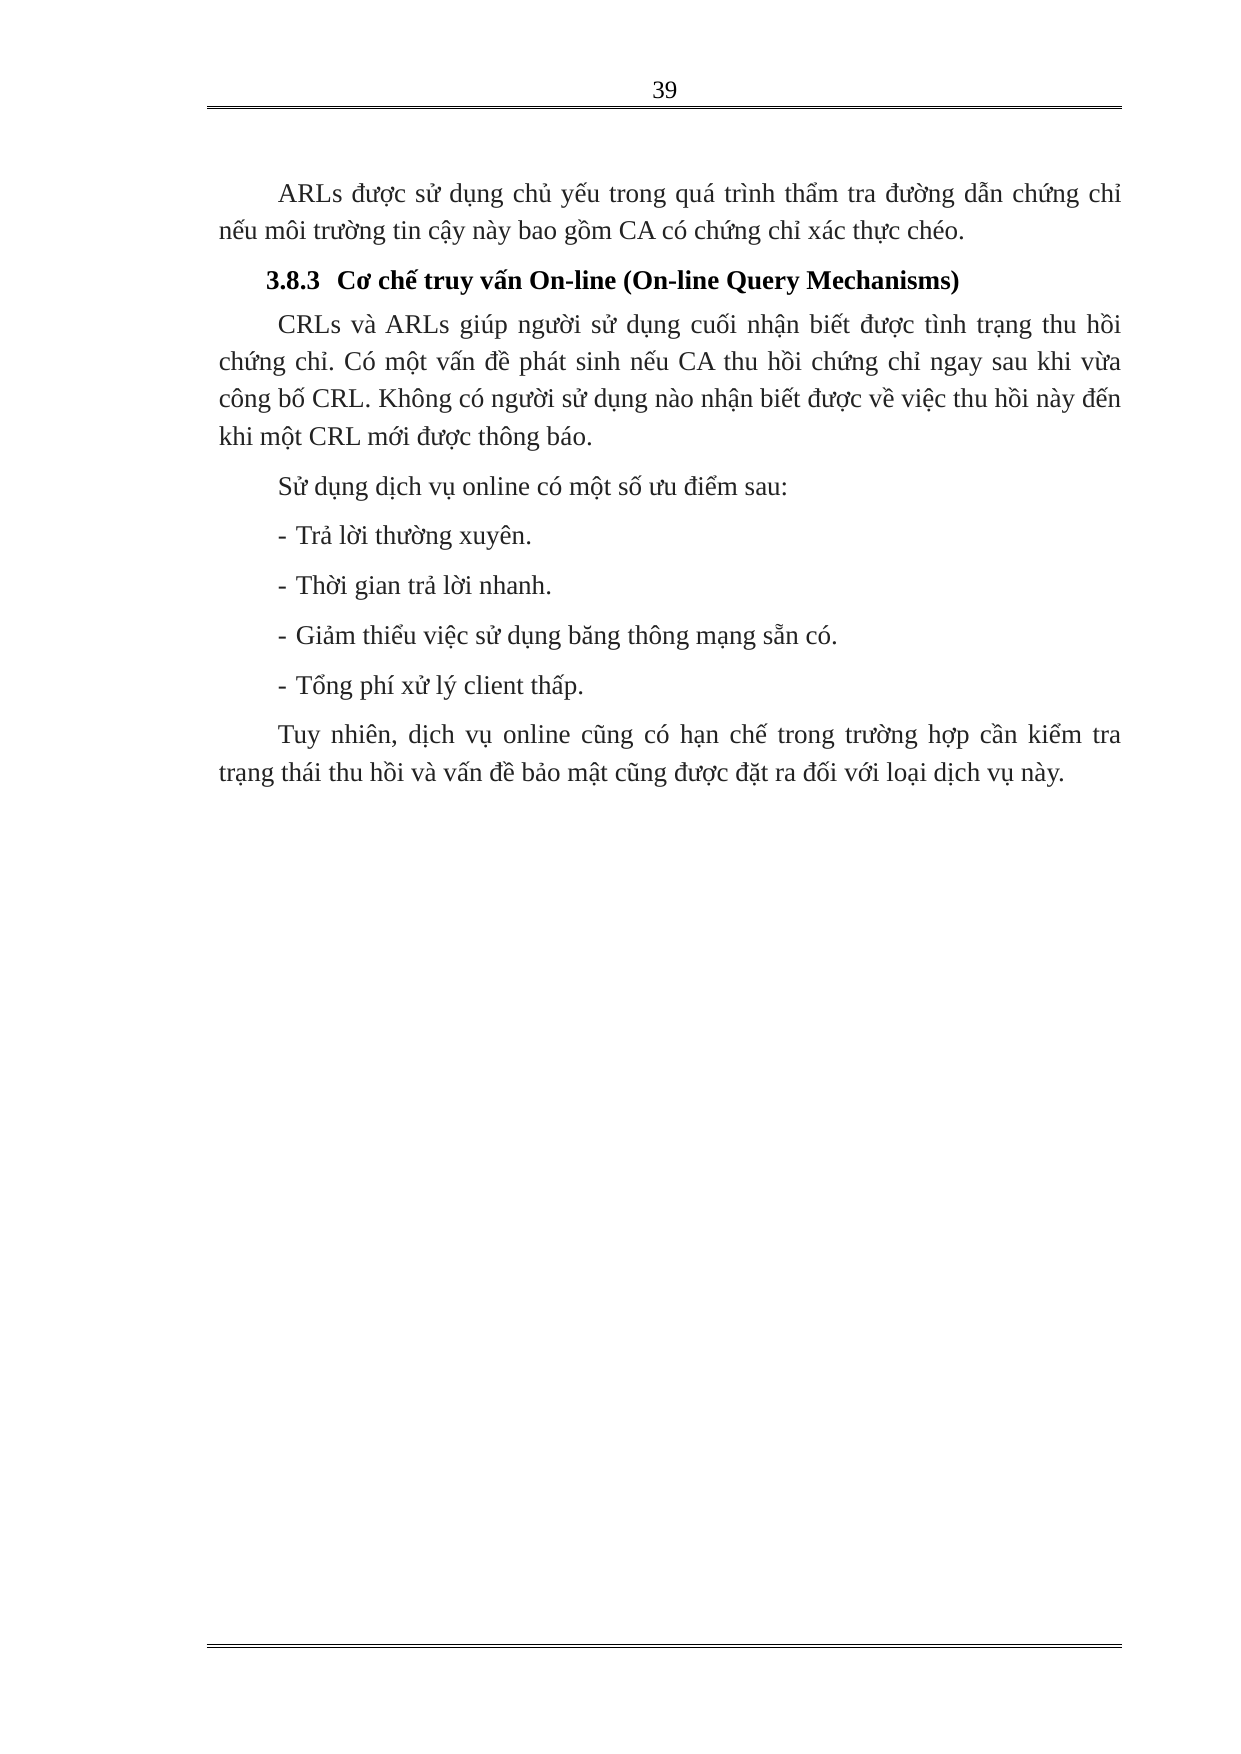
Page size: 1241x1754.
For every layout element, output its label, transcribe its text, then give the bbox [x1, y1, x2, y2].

text - Tổng phí xử lý client thấp. [218, 669, 1122, 700]
text - Thời gian trả lời nhanh. [218, 569, 1122, 600]
text - Trả lời thường xuyên. [218, 519, 1122, 551]
text - Giảm thiểu việc sử dụng băng thông mạng sẵn có. [218, 619, 1122, 650]
text ARLs được sử dụng chủ yếu trong quá trình thẩm tra đường dẫn chứng chỉ nếu môi trường tin cậy này bao gồm CA có chứng chỉ xác thực chéo. [218, 177, 1122, 246]
text Tuy nhiên, dịch vụ online cũng có hạn chế trong trường hợp cần kiểm tra trạng thái thu hồi và vấn đề bảo mật cũng được đặt ra đối với loại dịch vụ này. [218, 718, 1122, 787]
text CRLs và ARLs giúp người sử dụng cuối nhận biết được tình trạng thu hồi chứng chỉ. Có một vấn đề phát sinh nếu CA thu hồi chứng chỉ ngay sau khi vừa công bố CRL. Không có người sử dụng nào nhận biết được về việc thu hồi này đến khi một CRL mới được thông báo. [218, 308, 1122, 451]
text Sử dụng dịch vụ online có một số ưu điểm sau: [218, 469, 1122, 501]
subtitle Cơ chế truy vấn On-line (On-line Query Mechanisms) [266, 264, 1122, 295]
